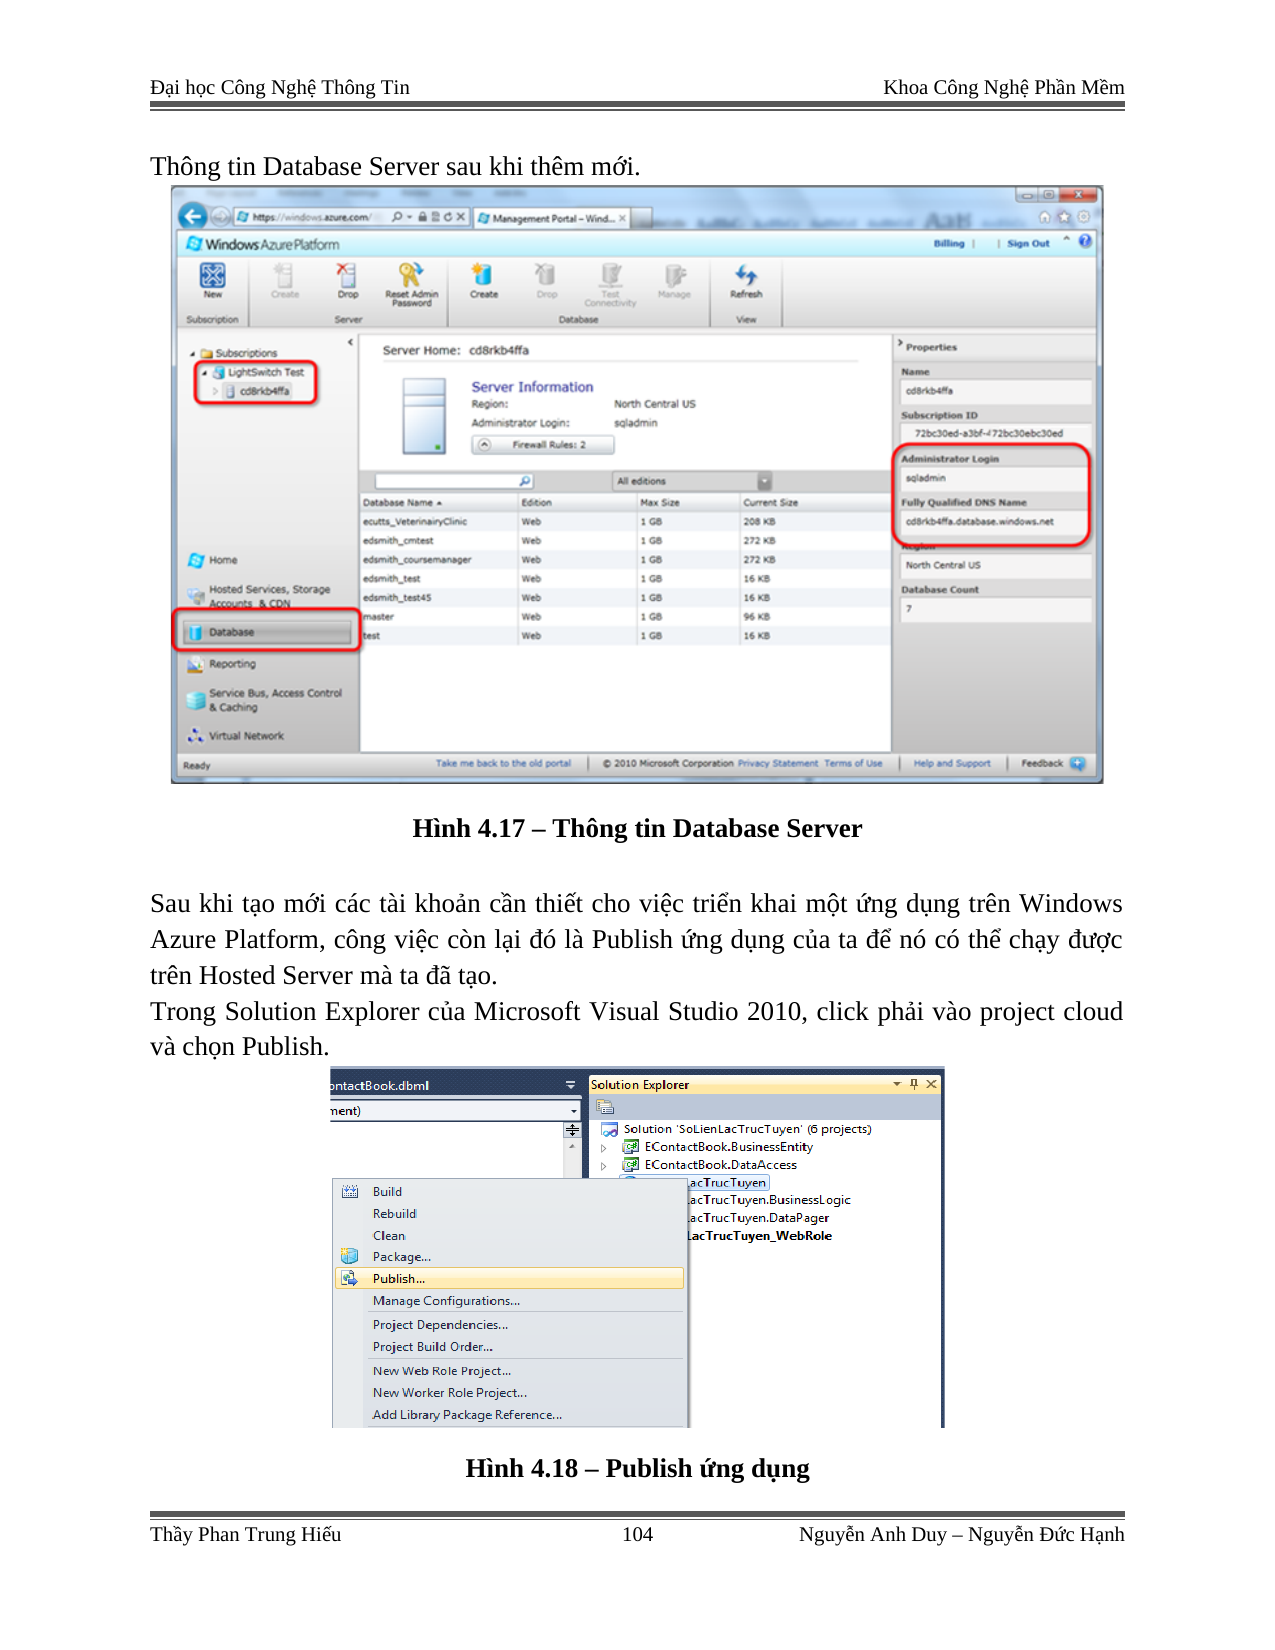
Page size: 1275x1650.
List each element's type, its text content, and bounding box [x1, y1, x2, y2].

subtitle Hình 4.17 – Thông tin Database Server [150, 813, 1125, 844]
text Trong Solution Explorer của Microsoft Visual Studio 2010, click phải vào project cloud và chọn Publish. [150, 995, 1125, 1062]
text Thông tin Database Server sau khi thêm mới. [150, 150, 1125, 181]
subtitle Hình 4.18 – Publish ứng dụng [150, 1452, 1125, 1483]
picture [330, 1066, 945, 1428]
picture [170, 185, 1105, 784]
text Sau khi tạo mới các tài khoản cần thiết cho việc triển khai một ứng dụng trên Windows Azure Platform, công việc còn lại đó là Publish ứng dụng của ta để nó có thể chạy được trên Hosted Server mà ta đã tạo. [150, 888, 1125, 990]
